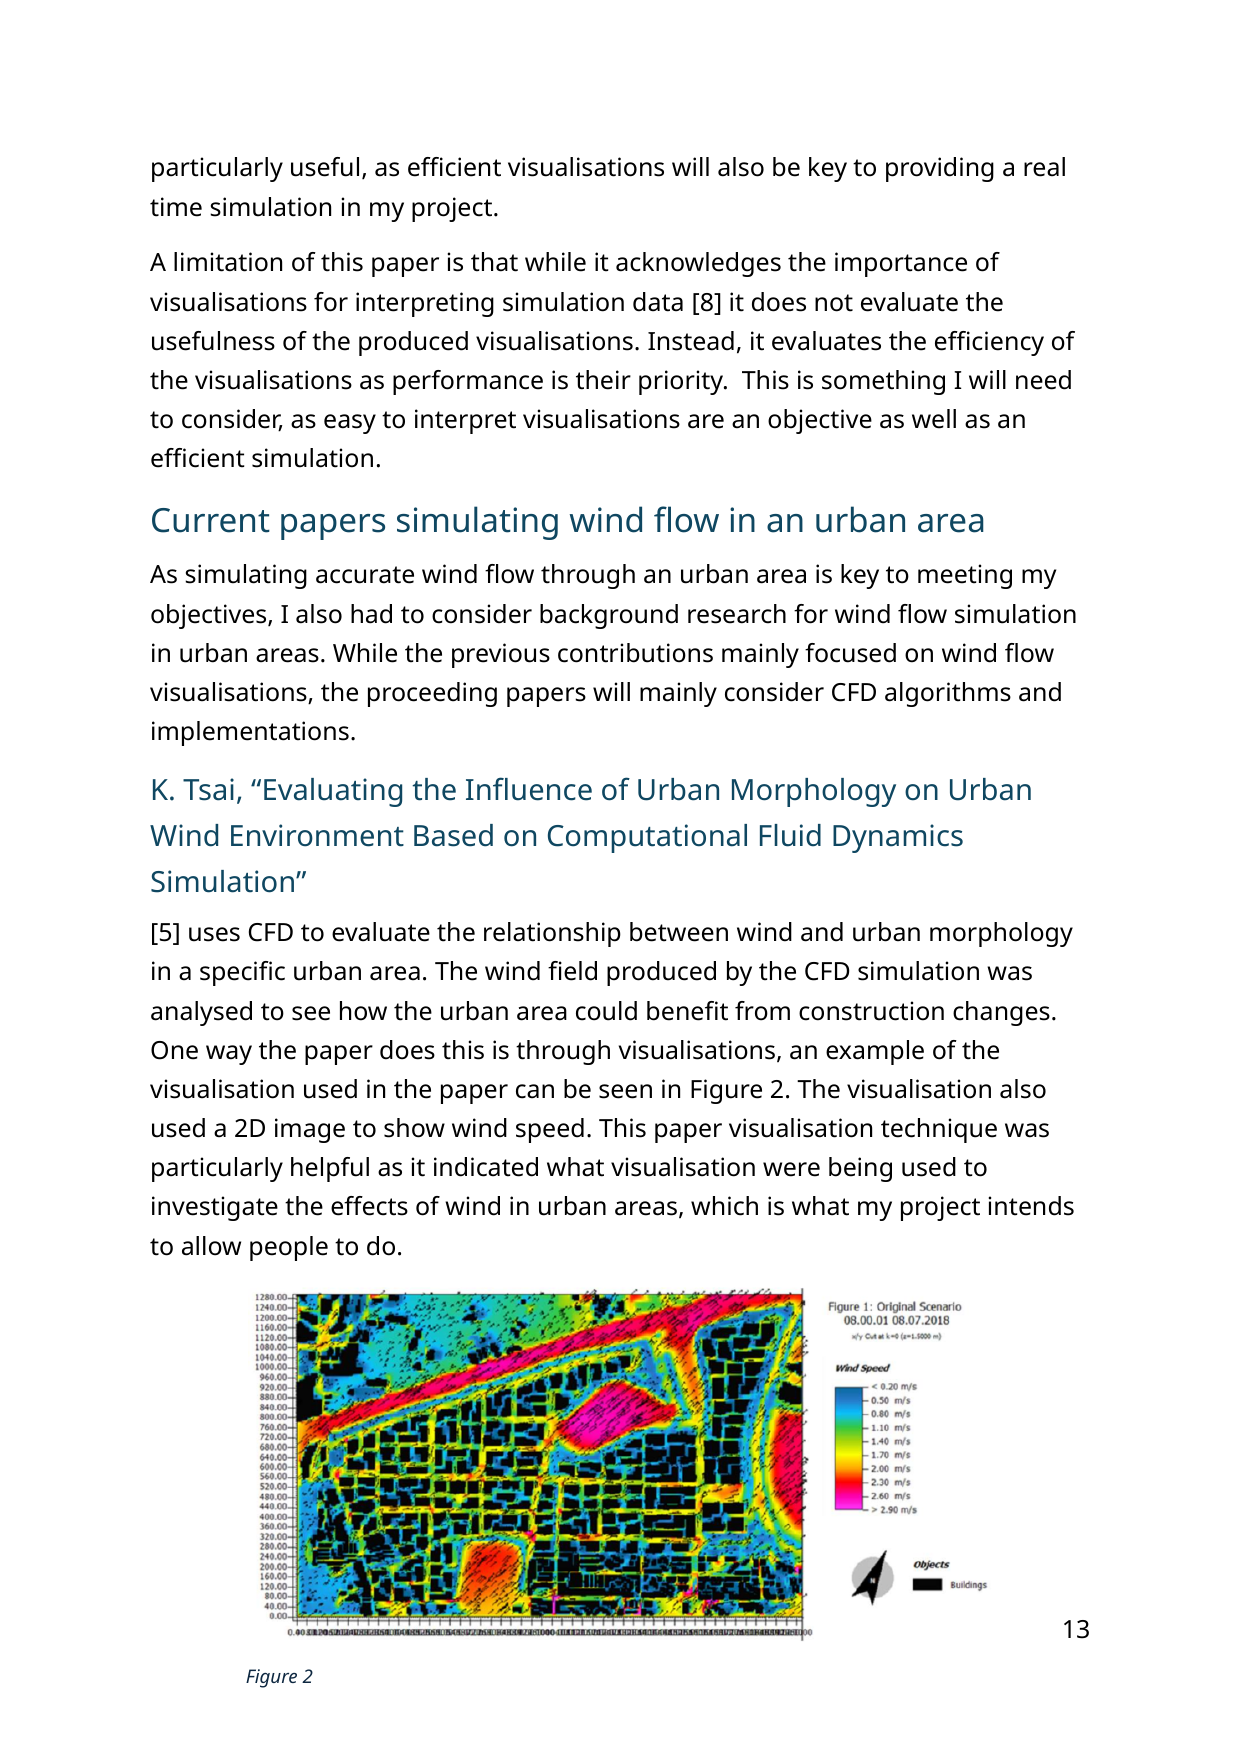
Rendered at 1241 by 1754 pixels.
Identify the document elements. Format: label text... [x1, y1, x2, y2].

subtitle K. Tsai, “Evaluating the Influence of Urban Morphology on Urban Wind Environment Based on Computational Fluid Dynamics Simulation” [150, 770, 1090, 901]
text uses CFD to evaluate the relationship between wind and urban morphology in a specific urban area. The wind field produced by the CFD simulation was analysed to see how the urban area could benefit from construction changes. One way the paper does this is through visualisations, an example of the visualisation used in the paper can be seen in Figure 2. The visualisation also used a 2D image to show wind speed. This paper visualisation technique was particularly helpful as it indicated what visualisation were being used to investigate the effects of wind in urban areas, which is what my project intends to allow people to do. [150, 915, 1090, 1262]
picture [246, 1285, 994, 1650]
text A limitation of this paper is that while it acknowledges the importance of visualisations for interpreting simulation data it does not evaluate the usefulness of the produced visualisations. Instead, it evaluates the efficiency of the visualisations as performance is their priority. This is something I will need to consider, as easy to interpret visualisations are an objective as well as an efficient simulation. [150, 245, 1090, 475]
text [150, 150, 1090, 223]
text As simulating accurate wind flow through an urban area is key to meeting my objectives, I also had to consider background research for wind flow simulation in urban areas. While the previous contributions mainly focused on wind flow visualisations, the proceeding papers will mainly consider CFD algorithms and implementations. [150, 557, 1090, 748]
subtitle Current papers simulating wind flow in an urban area [150, 497, 1090, 542]
